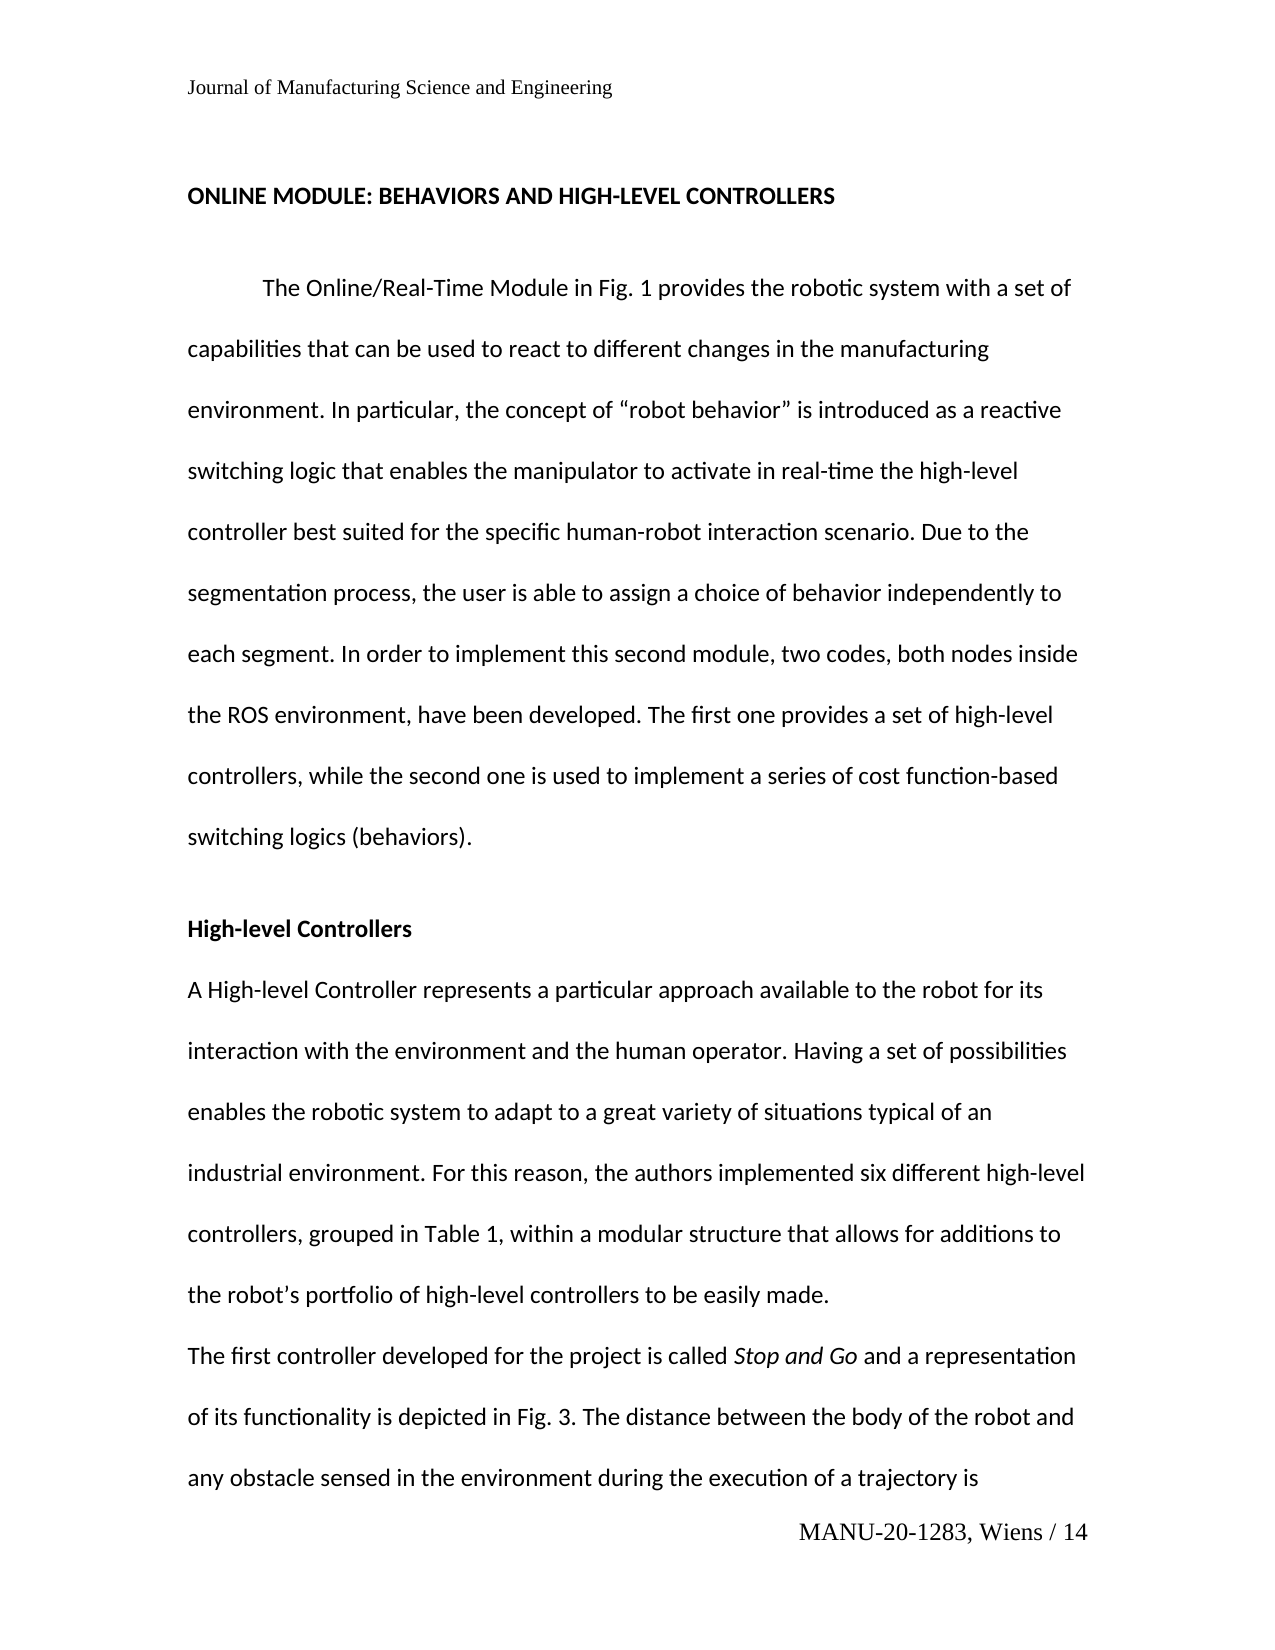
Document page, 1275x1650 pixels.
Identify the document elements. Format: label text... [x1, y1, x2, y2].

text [187, 1340, 1087, 1493]
text High-level Controllers [187, 913, 1087, 943]
text A High-level Controller represents a particular approach available to the robot for its interaction with the environment and the human operator. Having a set of possibilities enables the robotic system to adapt to a great variety of situations typical of an industrial environment. For this reason, the authors implemented six different high-level controllers, grouped in Table 1, within a modular structure that allows for additions to the robot’s portfolio of high-level controllers to be easily made. [187, 974, 1087, 1310]
text ONLINE MODULE: BEHAVIORS AND HIGH-LEVEL CONTROLLERS [187, 181, 1087, 211]
text The Online/Real-Time Module in Fig. 1 provides the robotic system with a set of capabilities that can be used to react to different changes in the manufacturing environment. In particular, the concept of “robot behavior” is introduced as a reactive switching logic that enables the manipulator to activate in real-time the high-level controller best suited for the specific human-robot interaction scenario. Due to the segmentation process, the user is able to assign a choice of behavior independently to each segment. In order to implement this second module, two codes, both nodes inside the ROS environment, have been developed. The first one provides a set of high-level controllers, while the second one is used to implement a series of cost function-based switching logics (behaviors). [187, 272, 1087, 852]
